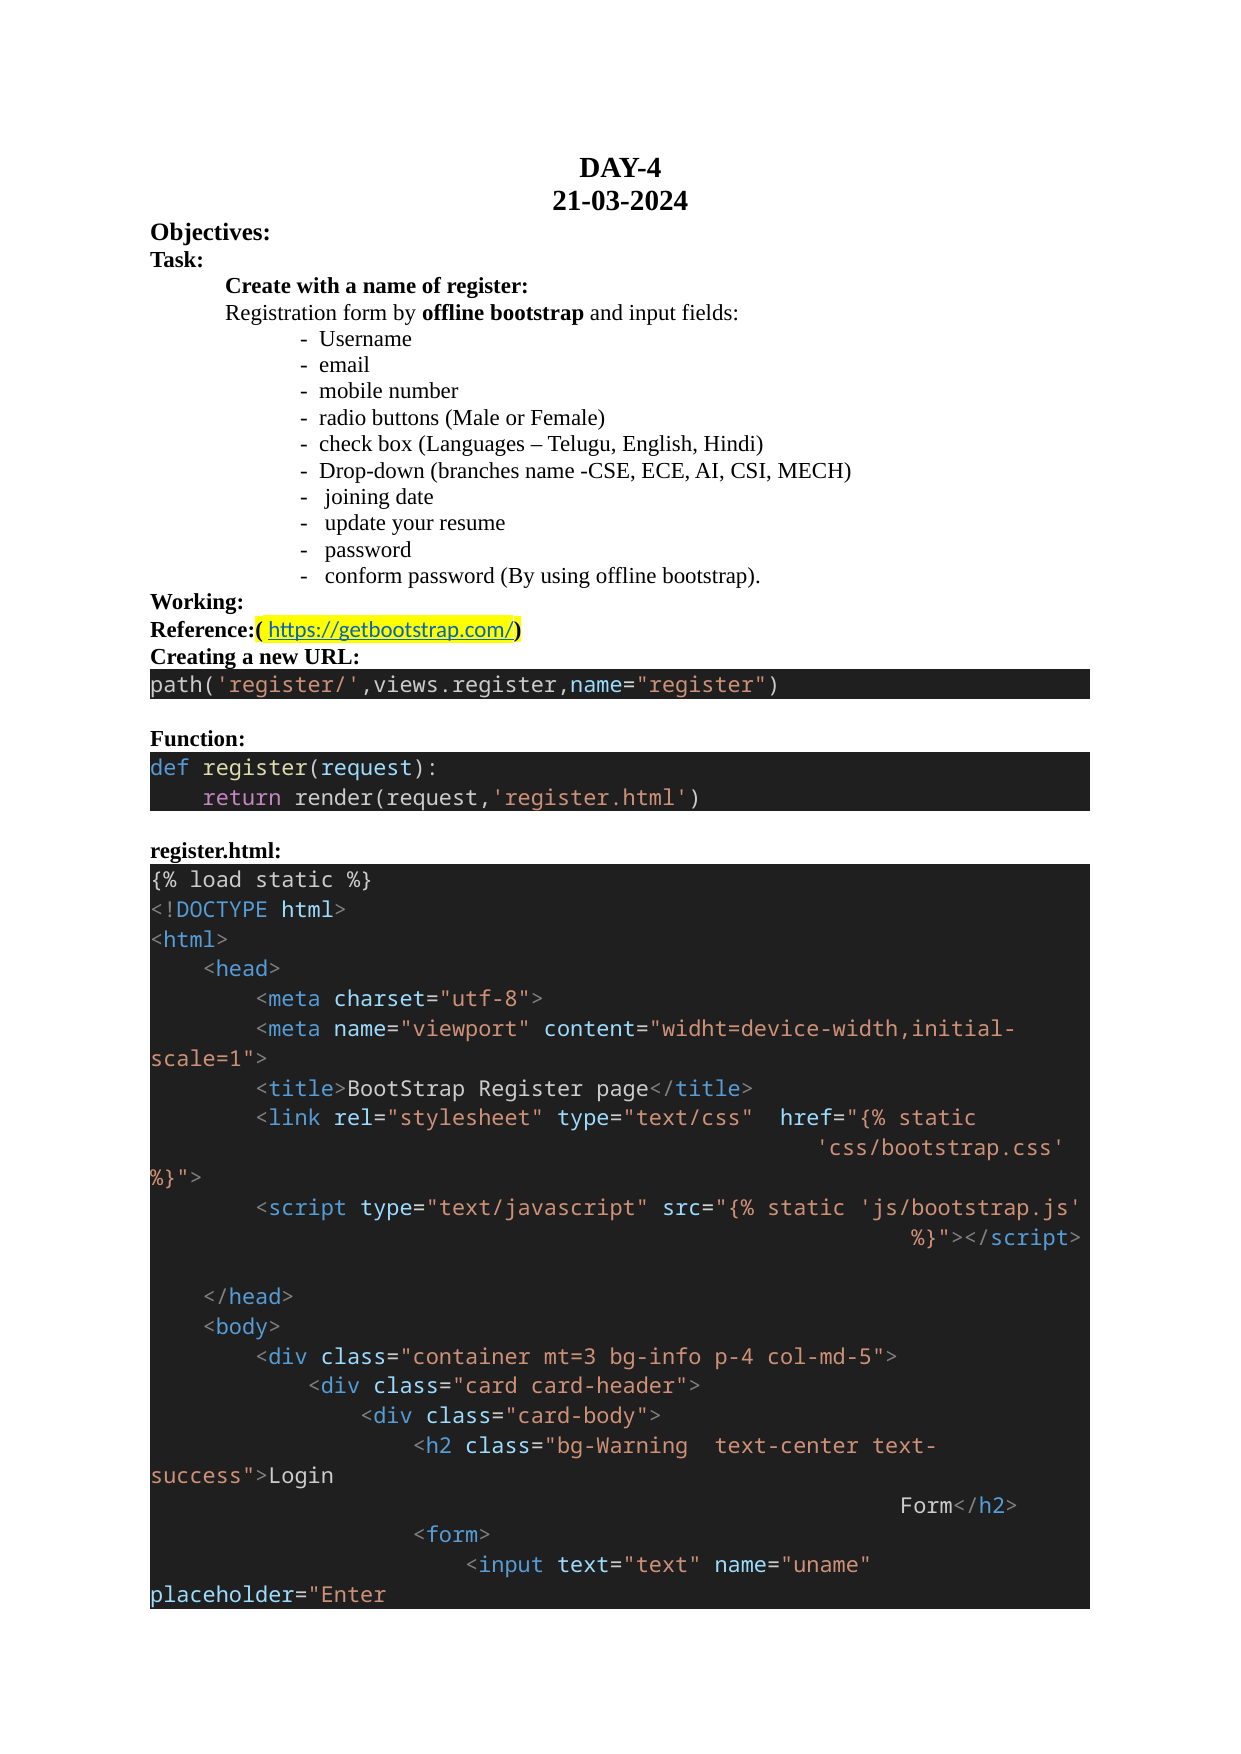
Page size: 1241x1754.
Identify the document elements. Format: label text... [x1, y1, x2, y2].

text Registration form by offline bootstrap and input fields: [150, 298, 1090, 325]
text <html> [150, 923, 1090, 953]
text def register(request): [150, 752, 1090, 781]
text - password [225, 536, 1090, 562]
text - joining date [225, 483, 1090, 509]
text - Username [225, 325, 1090, 351]
text <div class="card-body"> [150, 1400, 1090, 1430]
text <title>BootStrap Register page</title> [150, 1072, 1090, 1102]
text <div class="card card-header"> [150, 1370, 1090, 1400]
text Create with a name of register: [150, 272, 1090, 298]
text <script type="text/javascript" src="{% static 'js/bootstrap.js' [150, 1192, 1090, 1221]
text <input text="text" name="uname" placeholder="Enter [150, 1549, 1090, 1609]
text - conform password (By using offline bootstrap). [225, 562, 1090, 588]
text {% load static %} [150, 864, 1090, 894]
text <div class="container mt=3 bg-info p-4 col-md-5"> [150, 1341, 1090, 1370]
text Objectives: [150, 217, 1090, 246]
text - mobile number [225, 378, 1090, 404]
text - update your resume [225, 509, 1090, 536]
text <meta charset="utf-8"> [150, 983, 1090, 1013]
text %}"></script> [150, 1221, 1090, 1251]
text DAY-4 [150, 150, 1090, 183]
text Creating a new URL: [150, 643, 1090, 669]
text Function: [150, 725, 1090, 752]
text <link rel="stylesheet" type="text/css" href="{% static [150, 1102, 1090, 1132]
text return render(request,'register.html') [150, 781, 1090, 811]
text path('register/',views.register,name="register") [150, 669, 1090, 699]
text - Drop-down (branches name -CSE, ECE, AI, CSI, MECH) [225, 457, 1090, 483]
text register.html: [150, 811, 1090, 864]
text Reference:( https://getbootstrap.com/) [513, 615, 1090, 643]
text - email [225, 351, 1090, 378]
text - check box (Languages – Telugu, English, Hindi) [225, 430, 1090, 457]
text Working: [150, 588, 1090, 615]
text Reference:( https://getbootstrap.com/) [150, 615, 263, 643]
text 'css/bootstrap.css' %}"> [150, 1132, 1090, 1192]
text Form</h2> [150, 1489, 1090, 1519]
text <head> [150, 953, 1090, 983]
text - radio buttons (Male or Female) [225, 404, 1090, 430]
text <form> [150, 1519, 1090, 1549]
text 21-03-2024 [150, 183, 1090, 217]
text <body> [150, 1311, 1090, 1341]
text </head> [150, 1281, 1090, 1311]
text Task: [150, 246, 1090, 272]
text <meta name="viewport" content="widht=device-width,initial-scale=1"> [150, 1013, 1090, 1072]
text <!DOCTYPE html> [150, 894, 1090, 923]
text <h2 class="bg-Warning text-center text-success">Login [150, 1430, 1090, 1489]
